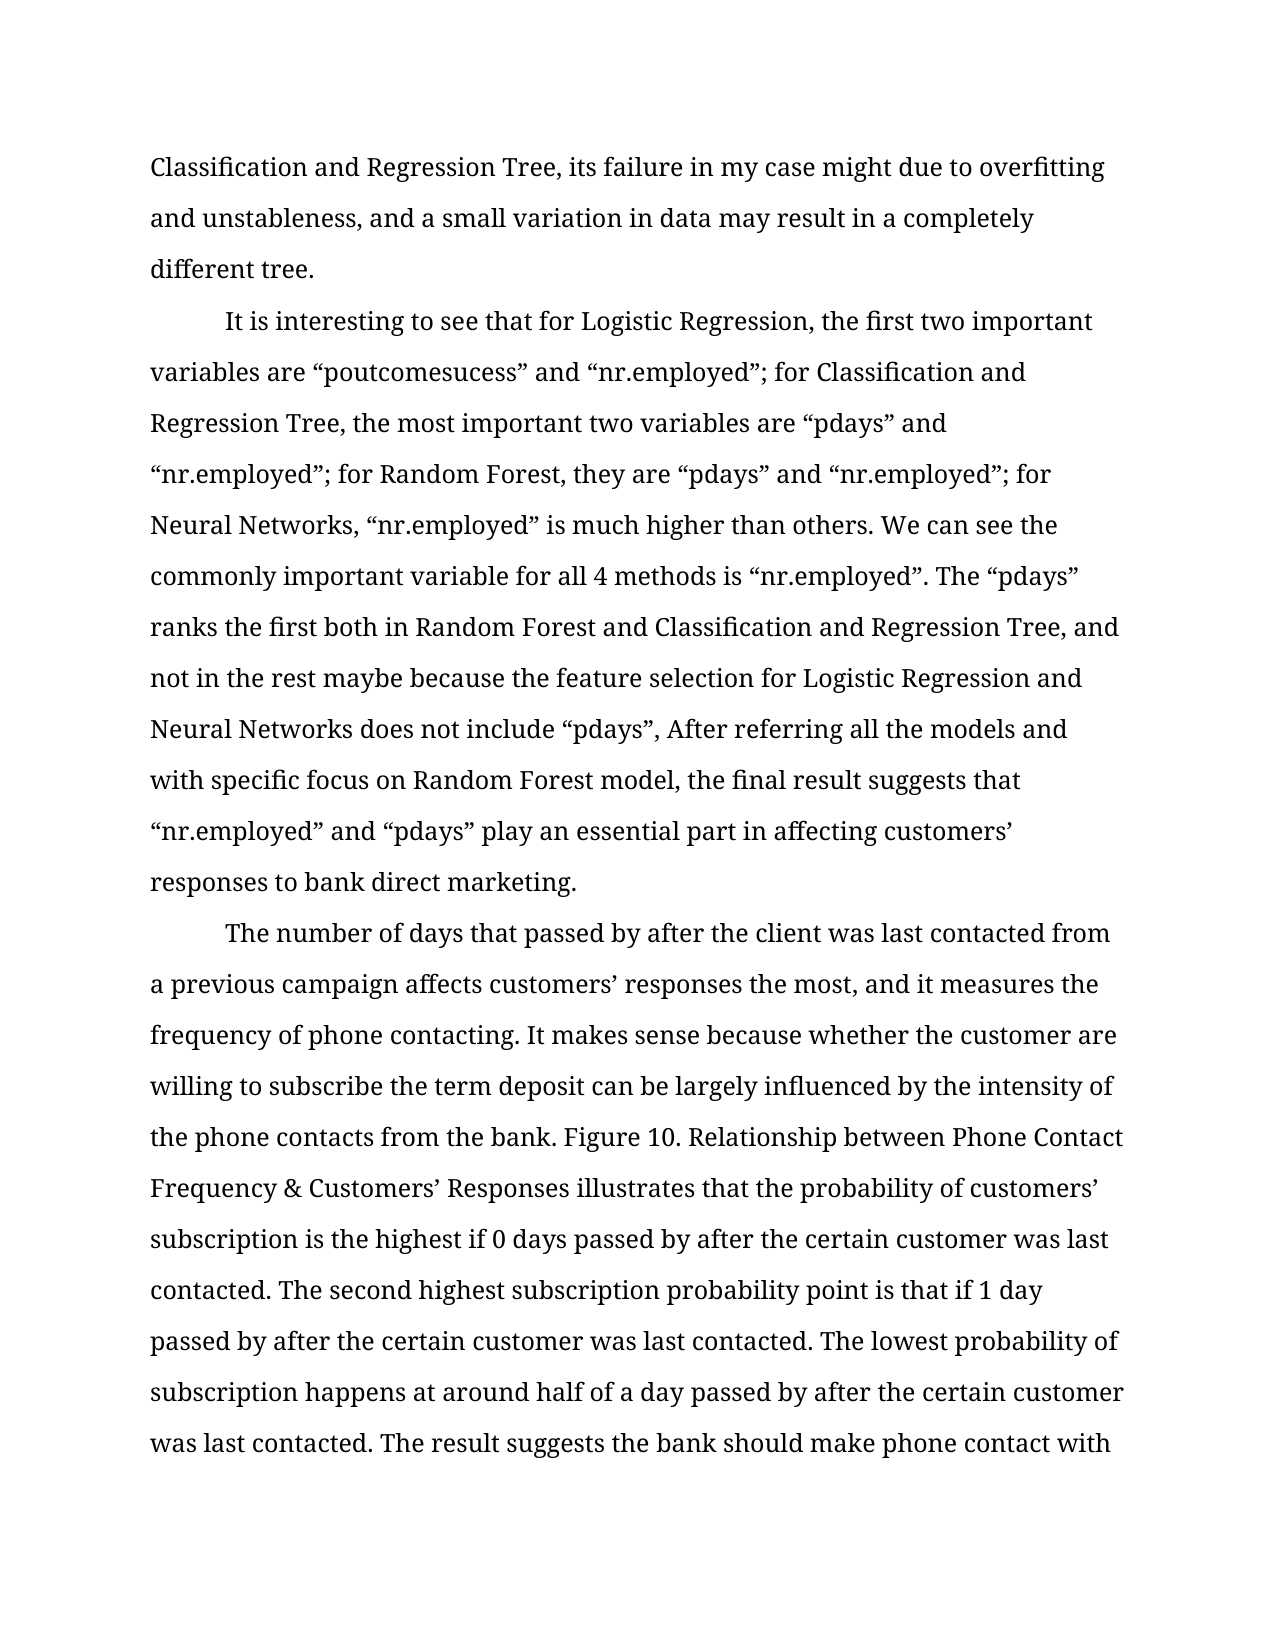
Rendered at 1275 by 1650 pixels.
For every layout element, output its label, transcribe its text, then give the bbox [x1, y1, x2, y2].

text It is interesting to see that for Logistic Regression, the first two important variables are “poutcomesucess” and “nr.employed”; for Classification and Regression Tree, the most important two variables are “pdays” and “nr.employed”; for Random Forest, they are “pdays” and “nr.employed”; for Neural Networks, “nr.employed” is much higher than others. We can see the commonly important variable for all 4 methods is “nr.employed”. The “pdays” ranks the first both in Random Forest and Classification and Regression Tree, and not in the rest maybe because the feature selection for Logistic Regression and Neural Networks does not include “pdays”, After referring all the models and with specific focus on Random Forest model, the final result suggests that “nr.employed” and “pdays” play an essential part in affecting customers’ responses to bank direct marketing. [150, 303, 1125, 899]
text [150, 150, 1125, 286]
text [150, 916, 1125, 1460]
